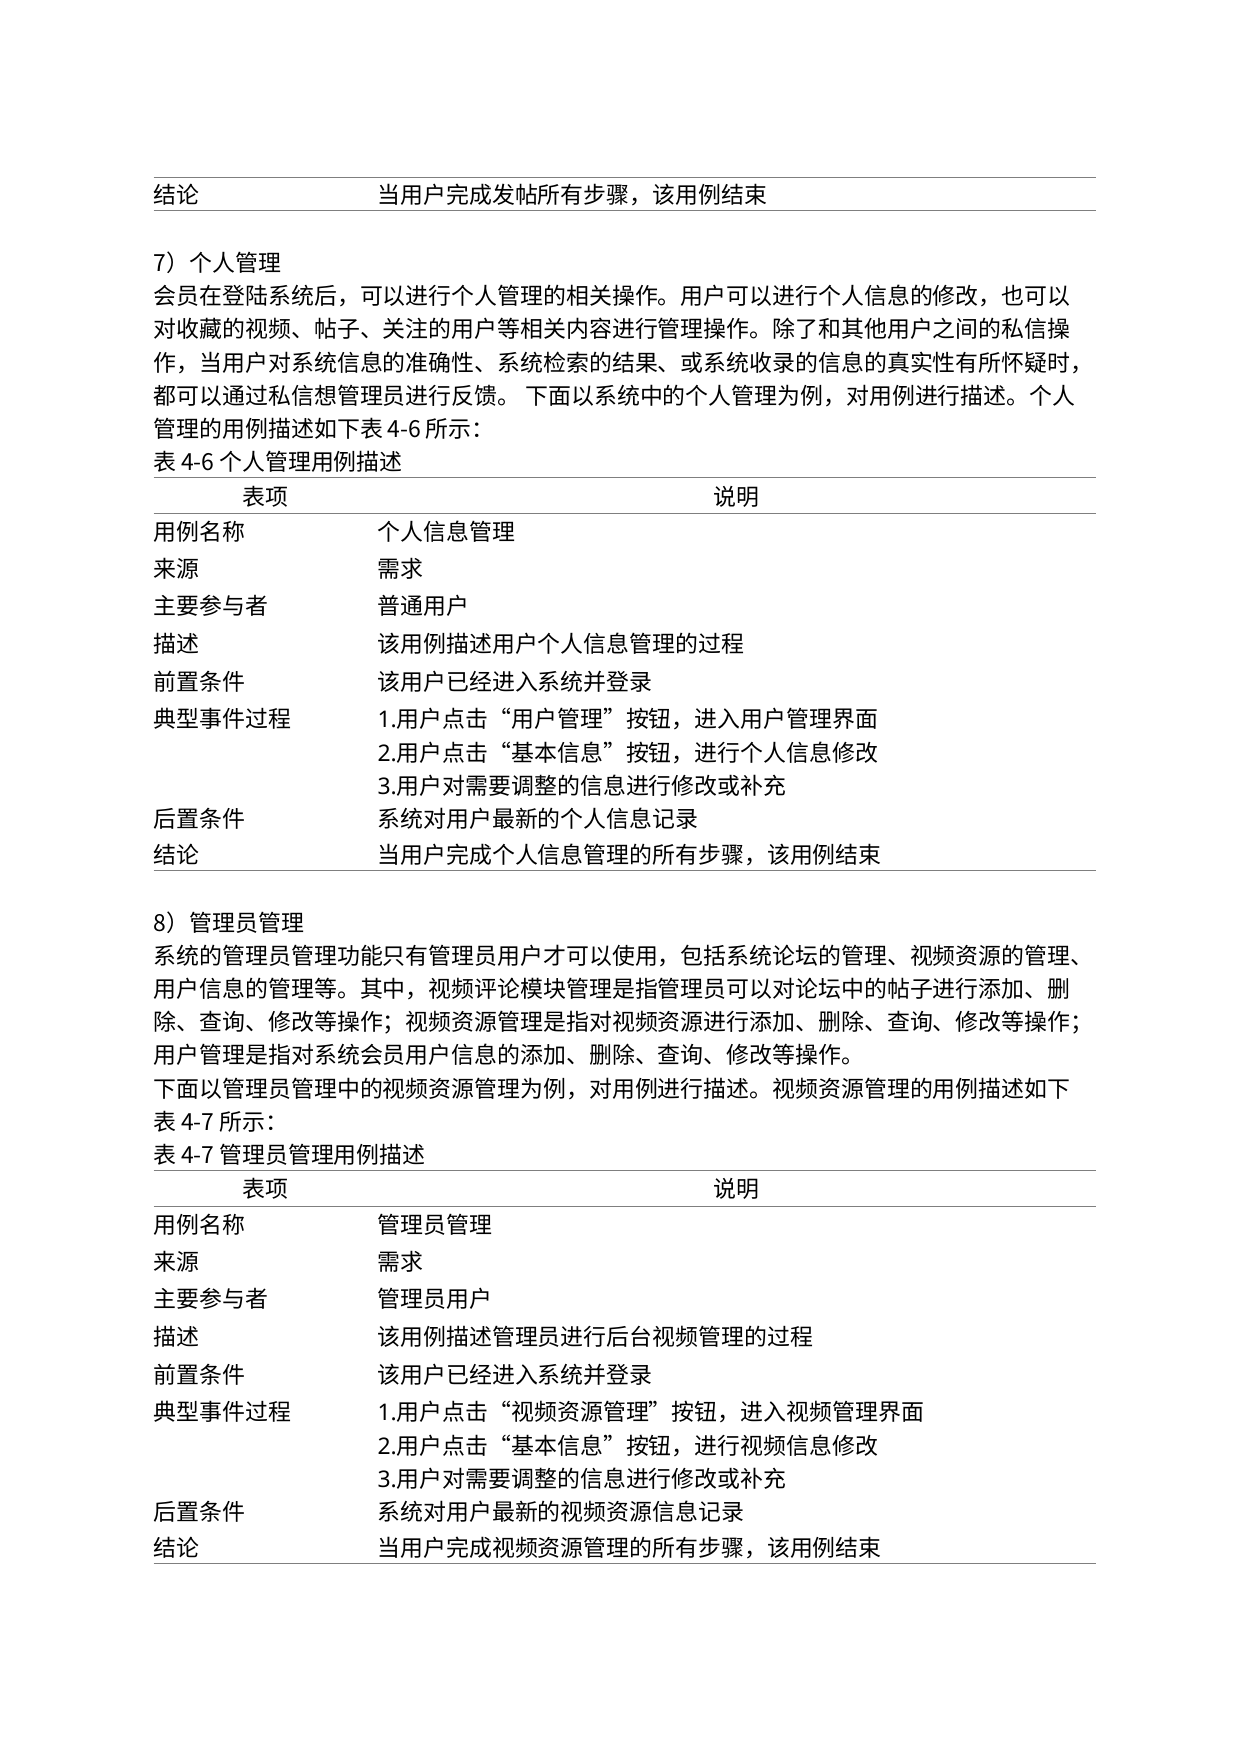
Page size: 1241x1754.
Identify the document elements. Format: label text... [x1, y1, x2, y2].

text 表4-6个人管理用例描述 [153, 444, 1087, 477]
table_cell 当用户完成个人信息管理的所有步骤，该用例结束 [377, 837, 1096, 870]
table_header 说明 [377, 1171, 1096, 1206]
table_cell 当用户完成视频资源管理的所有步骤，该用例结束 [377, 1530, 1096, 1563]
table_cell 结论 [154, 1530, 377, 1563]
table_cell 典型事件过程 [154, 1394, 377, 1494]
table_cell 用例名称 [154, 1207, 377, 1243]
table_cell 需求 [377, 1244, 1096, 1281]
table_cell 结论 [154, 837, 377, 870]
table_cell 系统对用户最新的视频资源信息记录 [377, 1494, 1096, 1530]
text 系统的管理员管理功能只有管理员用户才可以使用，包括系统论坛的管理、视频资源的管理、用户信息的管理等。其中，视频评论模块管理是指管理员可以对论坛中的帖子进行添加、删除、查询、修改等操作；视频资源管理是指对视频资源进行添加、删除、查询、修改等操作；用户管理是指对系统会员用户信息的添加、删除、查询、修改等操作。 [153, 938, 1087, 1071]
table_cell 普通用户 [377, 588, 1096, 626]
table_cell 来源 [154, 551, 377, 588]
table_cell 前置条件 [154, 664, 377, 701]
table_cell 典型事件过程 [154, 701, 377, 801]
table_cell 系统对用户最新的个人信息记录 [377, 801, 1096, 837]
table_header 表项 [154, 1171, 377, 1206]
text 8）管理员管理 [153, 904, 1087, 938]
table_cell 主要参与者 [154, 588, 377, 626]
table_cell 该用户已经进入系统并登录 [377, 1357, 1096, 1394]
table_cell 个人信息管理 [377, 514, 1096, 551]
table_cell 用例名称 [154, 514, 377, 551]
table_cell 后置条件 [154, 1494, 377, 1530]
text 7）个人管理 [153, 245, 1087, 278]
table_cell 1.用户点击“视频资源管理”按钮，进入视频管理界面 2.用户点击“基本信息”按钮，进行视频信息修改 3.用户对需要调整的信息进行修改或补充 [377, 1394, 1096, 1494]
text 会员在登陆系统后，可以进行个人管理的相关操作。用户可以进行个人信息的修改，也可以对收藏的视频、帖子、关注的用户等相关内容进行管理操作。除了和其他用户之间的私信操作，当用户对系统信息的准确性、系统检索的结果、或系统收录的信息的真实性有所怀疑时，都可以通过私信想管理员进行反馈。 下面以系统中的个人管理为例，对用例进行描述。个人管理的用例描述如下表4-6所示： [153, 278, 1087, 444]
text 表4-7管理员管理用例描述 [153, 1137, 1087, 1170]
table_cell 该用例描述管理员进行后台视频管理的过程 [377, 1319, 1096, 1357]
table_cell 前置条件 [154, 1357, 377, 1394]
table_cell 1.用户点击“用户管理”按钮，进入用户管理界面 2.用户点击“基本信息”按钮，进行个人信息修改 3.用户对需要调整的信息进行修改或补充 [377, 701, 1096, 801]
table_cell 主要参与者 [154, 1281, 377, 1319]
table_cell 需求 [377, 551, 1096, 588]
table_cell 当用户完成发帖所有步骤，该用例结束 [377, 178, 1096, 210]
table_cell 该用户已经进入系统并登录 [377, 664, 1096, 701]
table_cell 结论 [154, 178, 377, 210]
table_cell 管理员管理 [377, 1207, 1096, 1243]
table_cell 来源 [154, 1244, 377, 1281]
table_cell 描述 [154, 626, 377, 664]
table_cell 后置条件 [154, 801, 377, 837]
table_cell 描述 [154, 1319, 377, 1357]
table_cell 该用例描述用户个人信息管理的过程 [377, 626, 1096, 664]
table_header 说明 [377, 478, 1096, 513]
table_header 表项 [154, 478, 377, 513]
text 下面以管理员管理中的视频资源管理为例，对用例进行描述。视频资源管理的用例描述如下表4-7所示： [153, 1071, 1087, 1137]
table_cell 管理员用户 [377, 1281, 1096, 1319]
